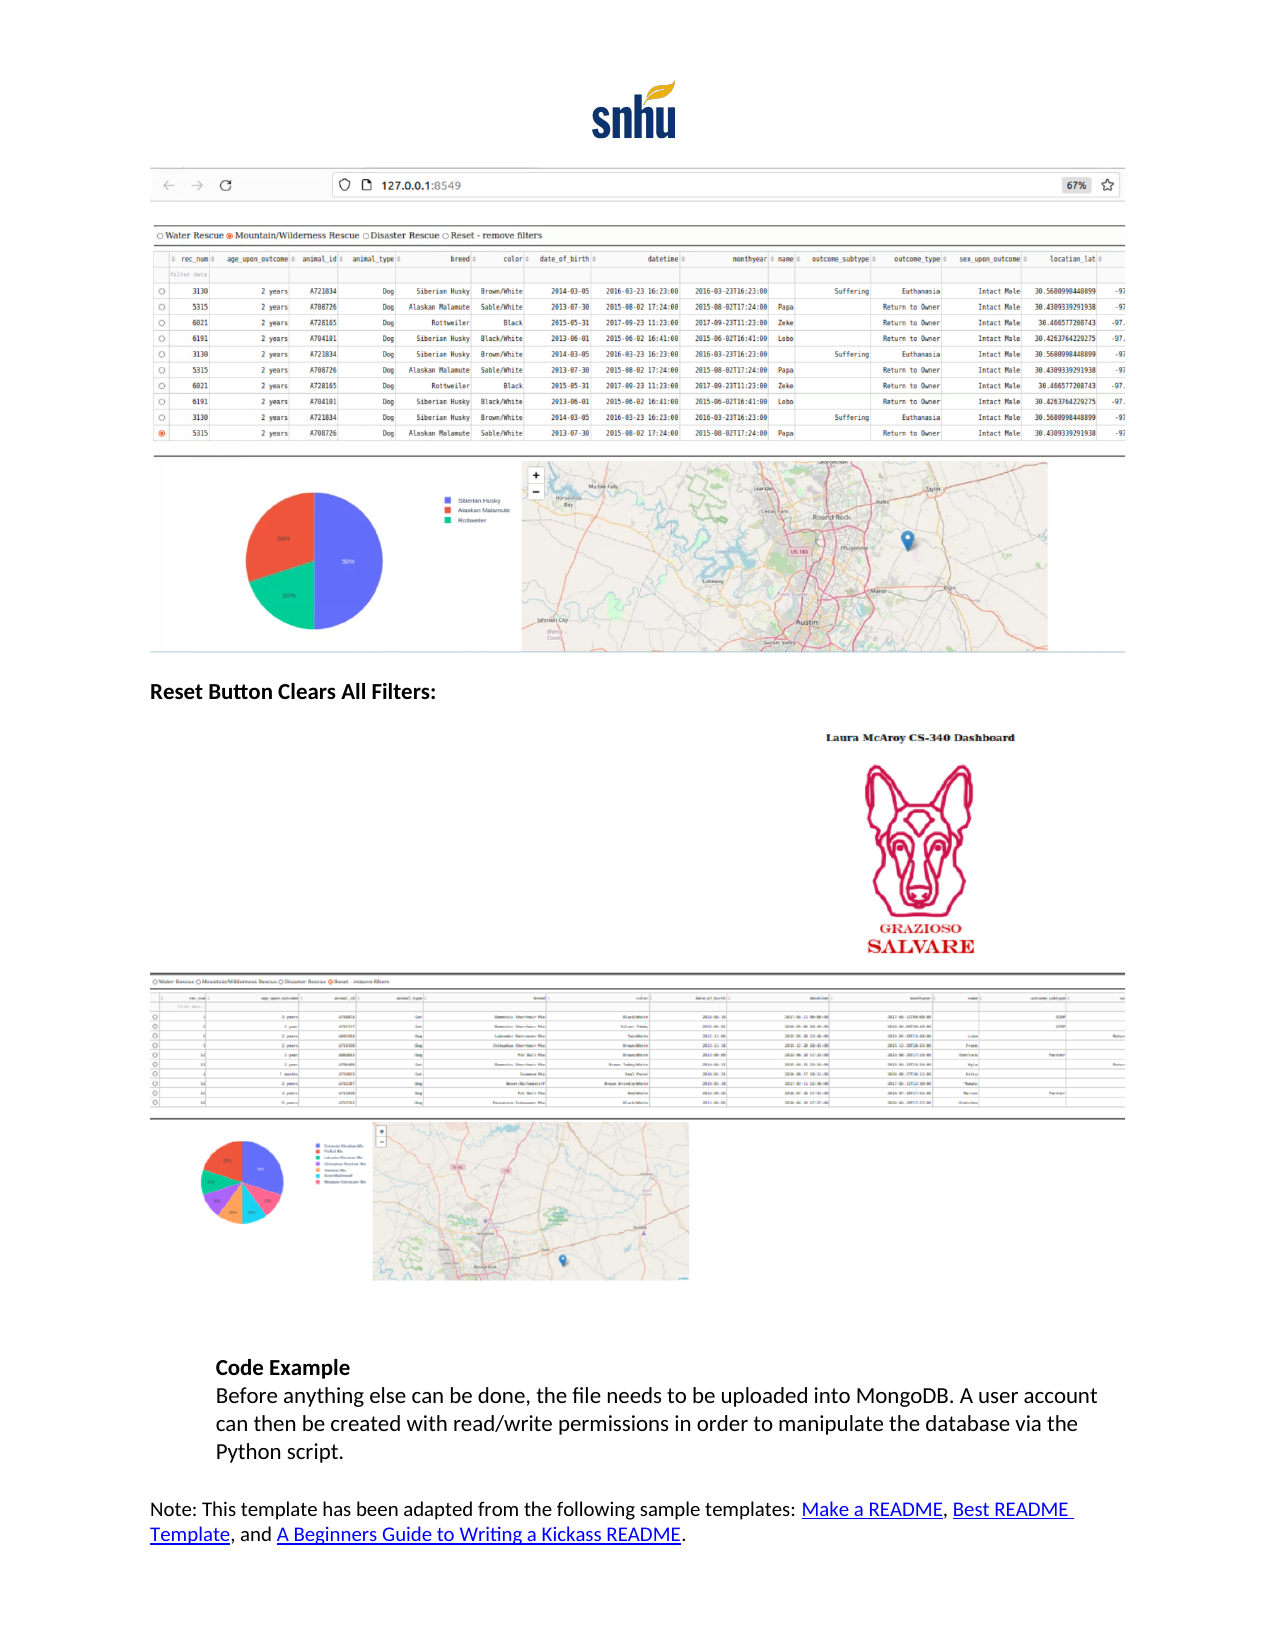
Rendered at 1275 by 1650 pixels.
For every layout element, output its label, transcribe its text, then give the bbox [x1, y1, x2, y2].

text Before anything else can be done, the file needs to be uploaded into MongoDB. A user account can then be created with read/write permissions in order to manipulate the database via the Python script. [216, 1381, 1125, 1465]
picture [150, 730, 1125, 1301]
text Reset Button Clears All Filters: [150, 677, 1125, 705]
picture [150, 167, 1125, 653]
subtitle Code Example [150, 1353, 1125, 1381]
picture [573, 75, 702, 147]
